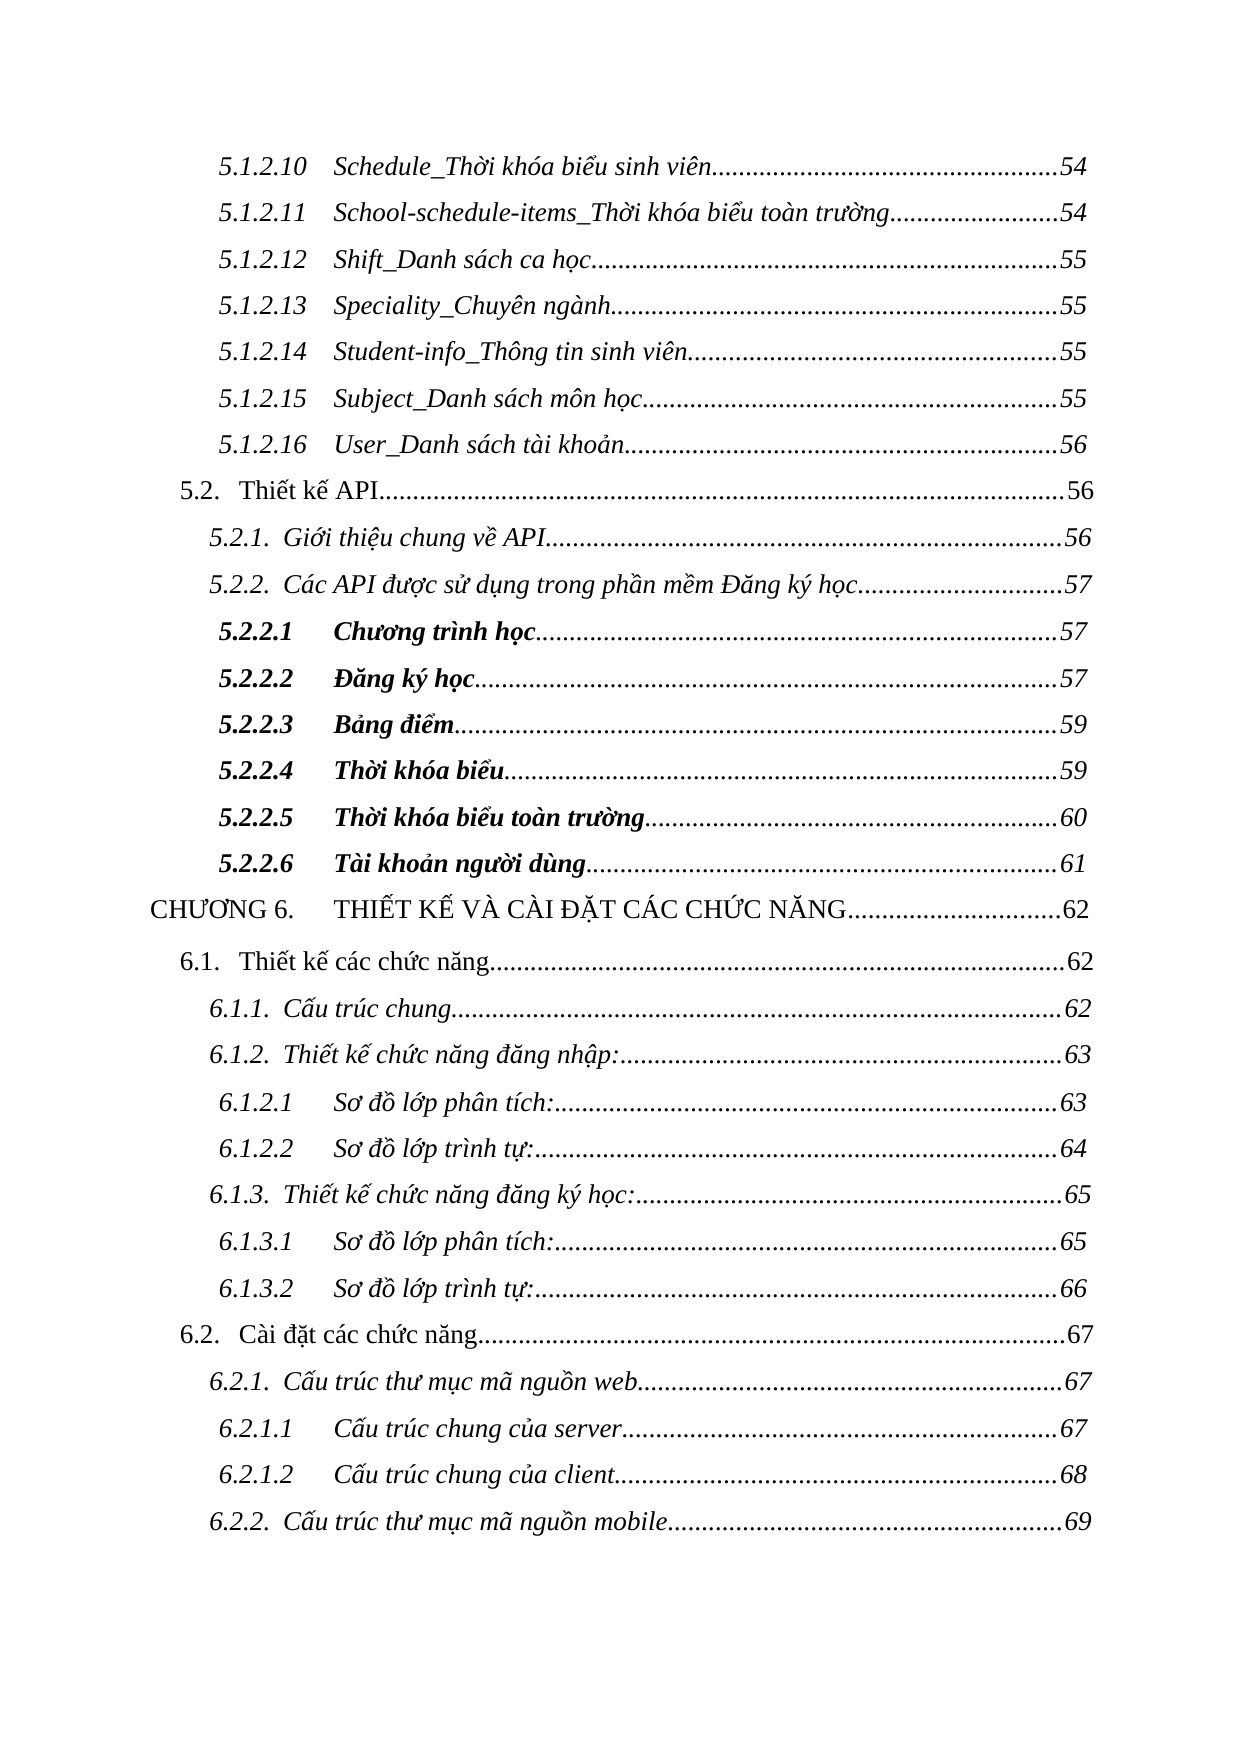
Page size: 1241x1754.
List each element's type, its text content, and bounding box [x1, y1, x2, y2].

text 6.2.1.2 Cấu trúc chung của client 68 [219, 1458, 1090, 1489]
text 5.1.2.13 Speciality_Chuyên ngành 55 [219, 289, 1090, 320]
text 6.1. Thiết kế các chức năng 62 [179, 945, 1090, 976]
text 5.1.2.15 Subject_Danh sách môn học 55 [219, 382, 1090, 413]
text 6.1.2.1 Sơ đồ lớp phân tích: 63 [219, 1086, 1090, 1117]
text 5.2.2.2 Đăng ký học 57 [219, 662, 1090, 693]
text 5.2.2.3 Bảng điểm 59 [219, 708, 1090, 739]
text 6.1.3. Thiết kế chức năng đăng ký học: 65 [209, 1178, 1090, 1209]
text 5.2.2.5 Thời khóa biểu toàn trường 60 [219, 801, 1090, 832]
text 5.2. Thiết kế API 56 [179, 474, 1090, 506]
text 5.2.2. Các API được sử dụng trong phần mềm Đăng ký học 57 [209, 568, 1090, 599]
text 6.1.3.2 Sơ đồ lớp trình tự: 66 [219, 1272, 1090, 1303]
text 6.1.1. Cấu trúc chung 62 [209, 992, 1090, 1023]
text 5.2.2.1 Chương trình học 57 [219, 615, 1090, 647]
text 6.1.3.1 Sơ đồ lớp phân tích: 65 [219, 1225, 1090, 1256]
text 6.1.2.2 Sơ đồ lớp trình tự: 64 [219, 1132, 1090, 1163]
text 5.1.2.11 School-schedule-items_Thời khóa biểu toàn trường 54 [219, 196, 1090, 227]
text 5.2.2.4 Thời khóa biểu 59 [219, 754, 1090, 786]
text 5.2.1. Giới thiệu chung về API 56 [209, 521, 1090, 553]
text CHƯƠNG 6. Thiết kế và cài đặt các chức năng 62 [150, 893, 1090, 925]
text 6.2.1.1 Cấu trúc chung của server 67 [219, 1412, 1090, 1443]
text 6.2.2. Cấu trúc thư mục mã nguồn mobile 69 [209, 1505, 1090, 1536]
text 5.1.2.14 Student-info_Thông tin sinh viên 55 [219, 335, 1090, 367]
text 5.1.2.10 Schedule_Thời khóa biểu sinh viên 54 [219, 150, 1090, 181]
text 6.2. Cài đặt các chức năng 67 [179, 1318, 1090, 1349]
text 5.1.2.12 Shift_Danh sách ca học 55 [219, 243, 1090, 274]
text 5.1.2.16 User_Danh sách tài khoản 56 [219, 428, 1090, 459]
text 6.2.1. Cấu trúc thư mục mã nguồn web 67 [209, 1365, 1090, 1396]
text 5.2.2.6 Tài khoản người dùng 61 [219, 847, 1090, 878]
text 6.1.2. Thiết kế chức năng đăng nhập: 63 [209, 1039, 1090, 1070]
